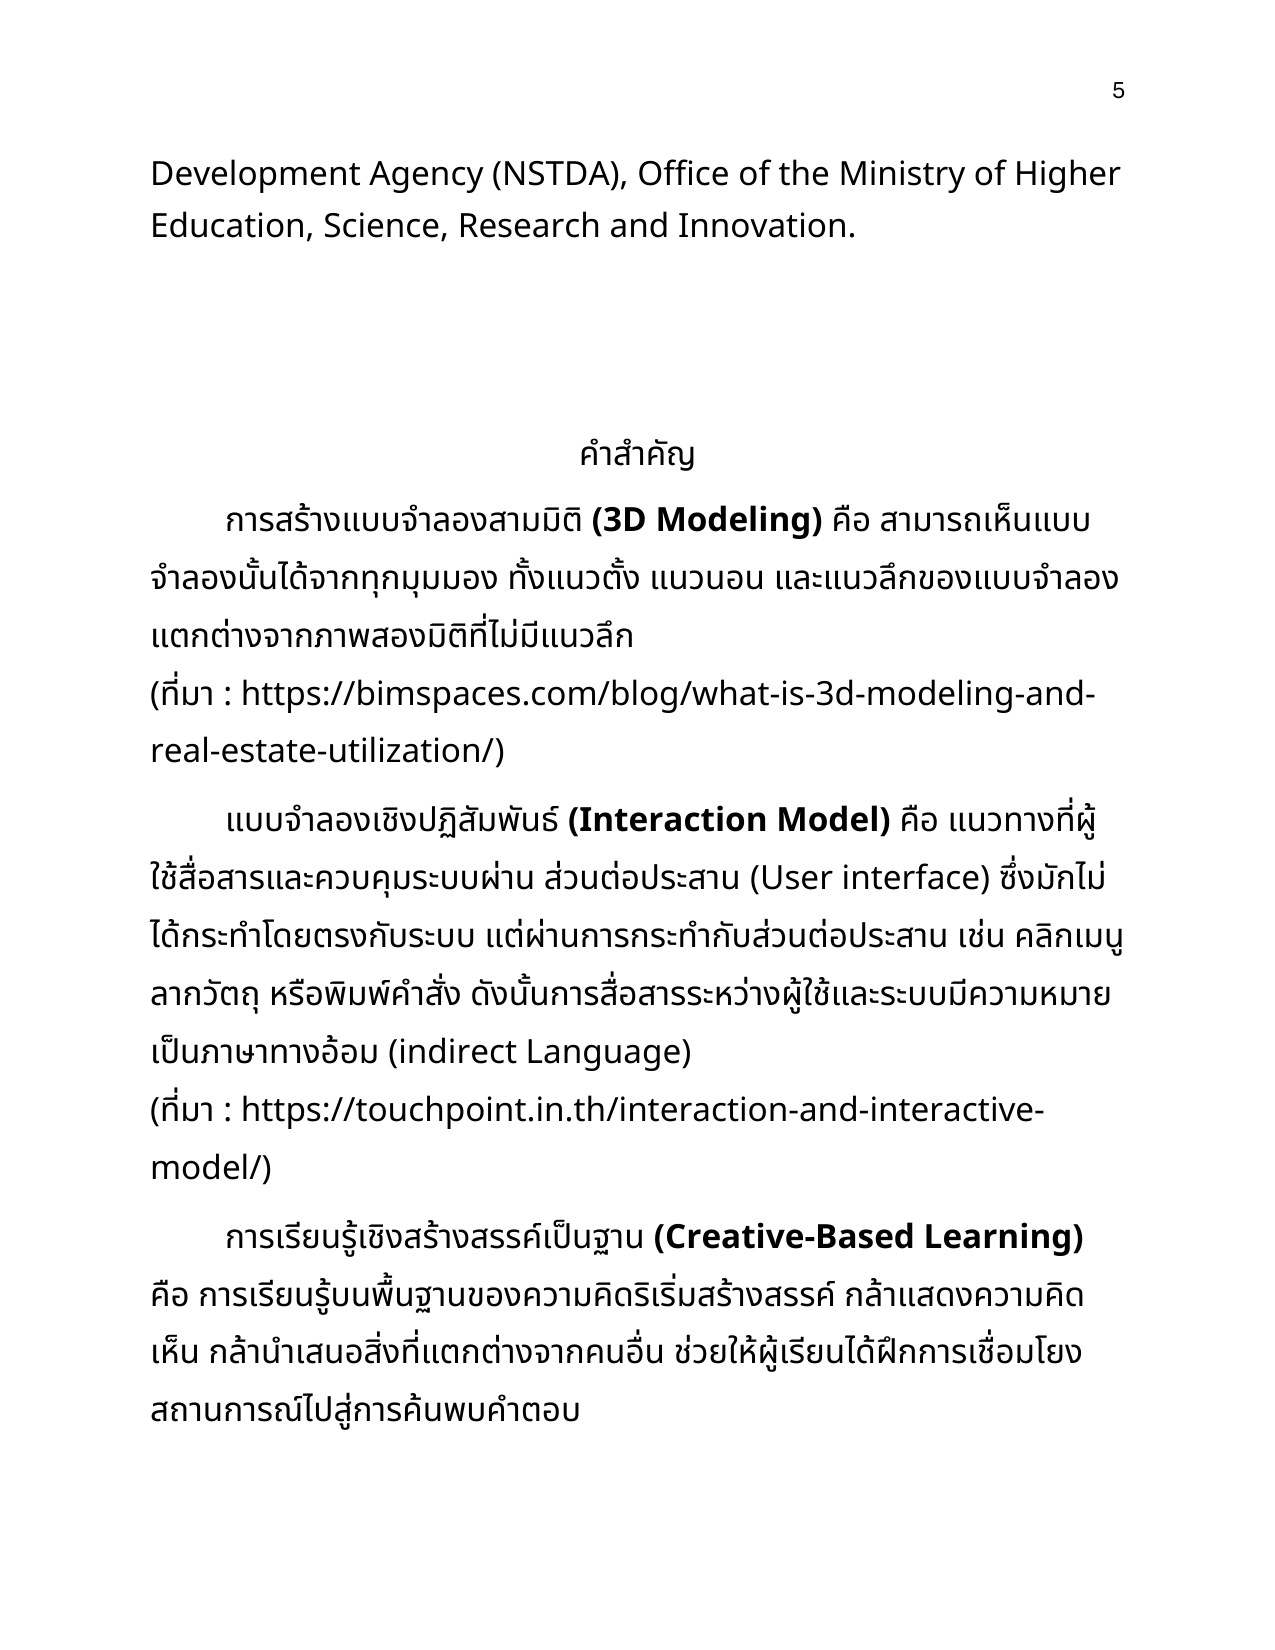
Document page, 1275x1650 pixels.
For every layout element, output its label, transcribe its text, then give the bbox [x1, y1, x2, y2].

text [150, 150, 1125, 248]
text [150, 1212, 1125, 1437]
subtitle คำสำคัญ [150, 429, 1125, 480]
text การสร้างแบบจำลองสามมิติ (3D Modeling) คือ สามารถเห็นแบบจำลองนั้นได้จากทุกมุมมอง ทั้งแนวตั้ง แนวนอน และแนวลึกของแบบจำลอง แตกต่างจากภาพสองมิติที่ไม่มีแนวลึก (ที่มา : https://bimspaces.com/blog/what-is-3d-modeling-and-real-estate-utilization/) [150, 496, 1125, 773]
text แบบจำลองเชิงปฏิสัมพันธ์ (Interaction Model) คือ แนวทางที่ผู้ใช้สื่อสารและควบคุมระบบผ่าน ส่วนต่อประสาน (User interface) ซึ่งมักไม่ได้กระทำโดยตรงกับระบบ แต่ผ่านการกระทำกับส่วนต่อประสาน เช่น คลิกเมนู ลากวัตถุ หรือพิมพ์คำสั่ง ดังนั้นการสื่อสารระหว่างผู้ใช้และระบบมีความหมายเป็นภาษาทางอ้อม (indirect Language) (ที่มา : https://touchpoint.in.th/interaction-and-interactive-model/) [150, 796, 1125, 1189]
